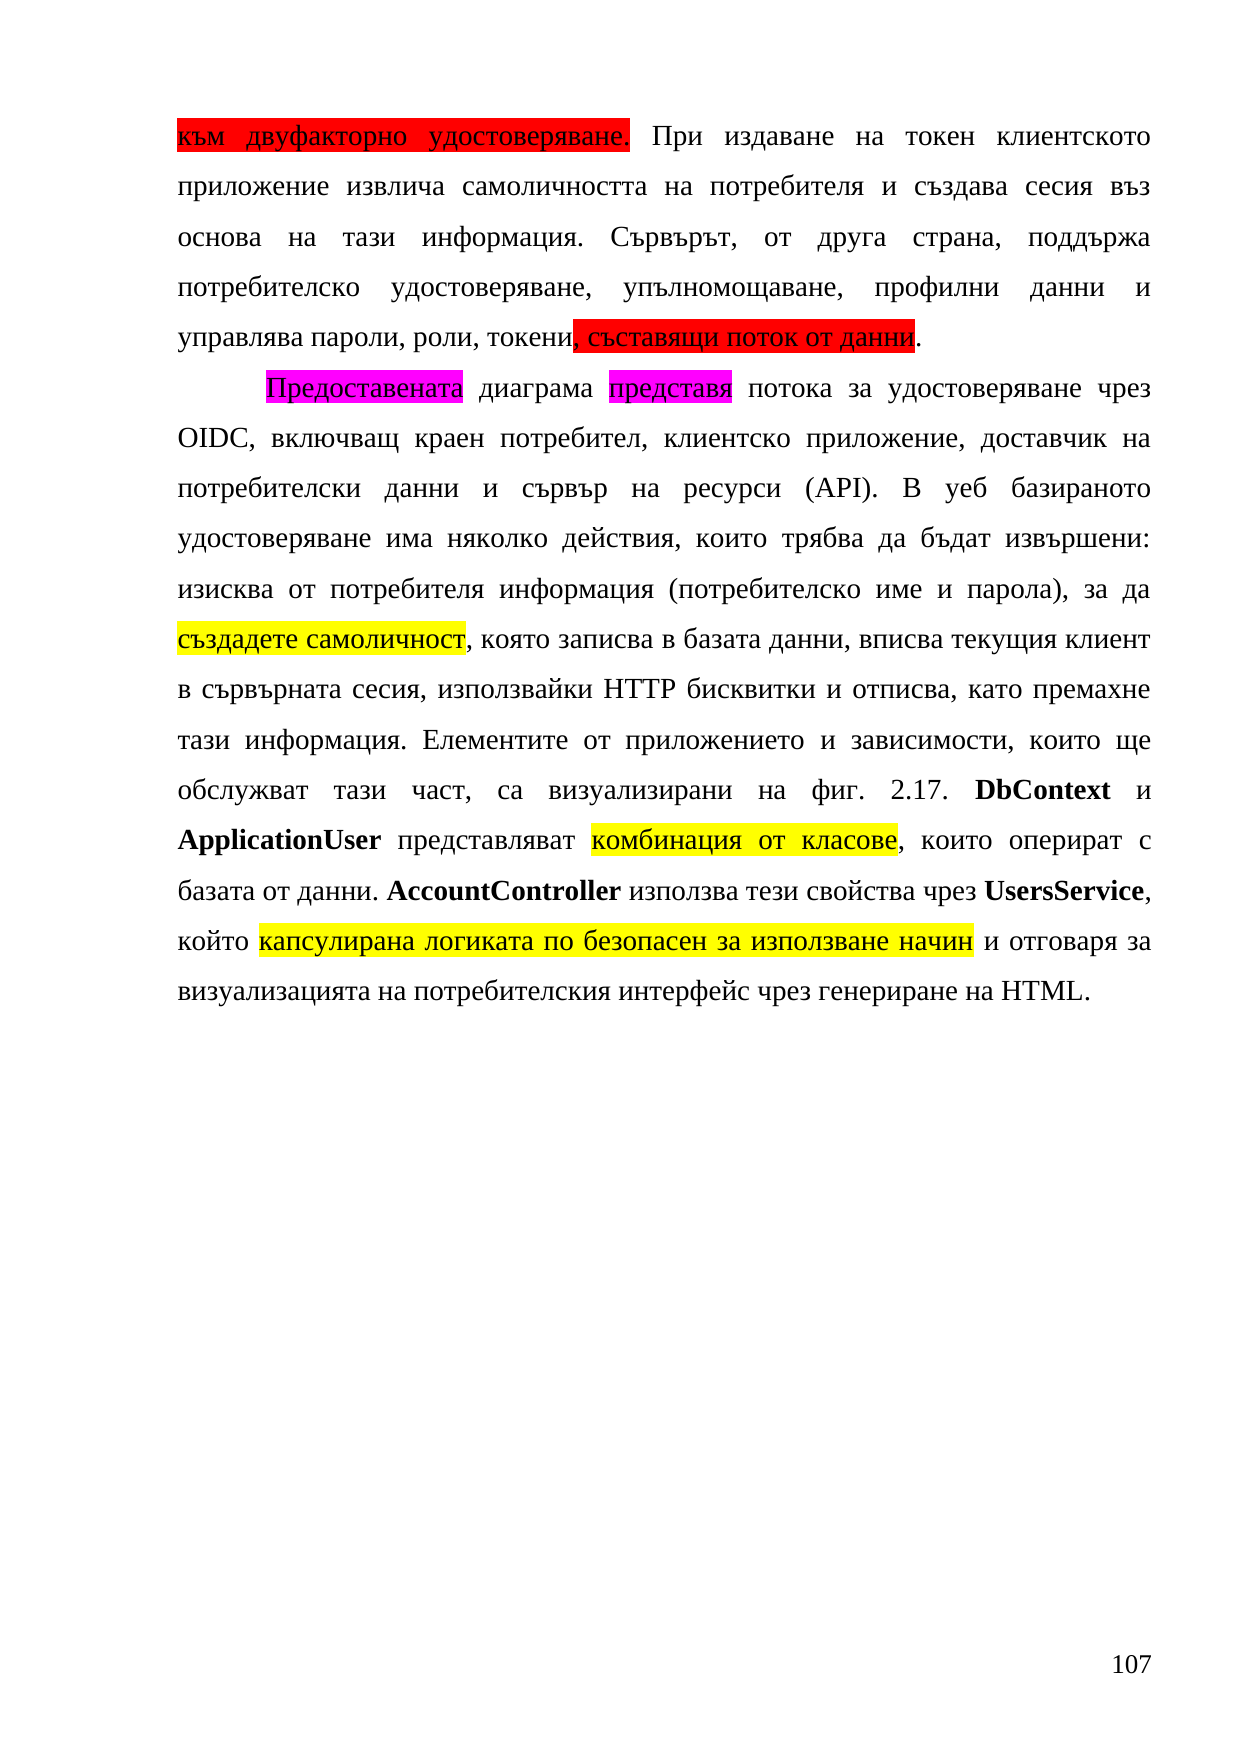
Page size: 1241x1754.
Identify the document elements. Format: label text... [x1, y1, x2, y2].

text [177, 118, 1152, 353]
text Предоставената диаграма представя потока за удостоверяване чрез OIDC, включващ краен потребител, клиентско приложение, доставчик на потребителски данни и сървър на ресурси (API). В уеб базираното удостоверяване има няколко действия, които трябва да бъдат извършени: изисква от потребителя информация (потребителско име и парола), за да създадете самоличност, която записва в базата данни, вписва текущия клиент в сървърната сесия, използвайки HTTP бисквитки и отписва, като премахне тази информация. Елементите от приложението и зависимости, които ще обслужват тази част, са визуализирани на фиг. 2.17. DbContext и ApplicationUser представляват комбинация от класове, които оперират с базата от данни. AccountController използва тези свойства чрез UsersService, който капсулирана логиката по безопасен за използване начин и отговаря за визуализацията на потребителския интерфейс чрез генериране на HTML. [177, 370, 1152, 1007]
